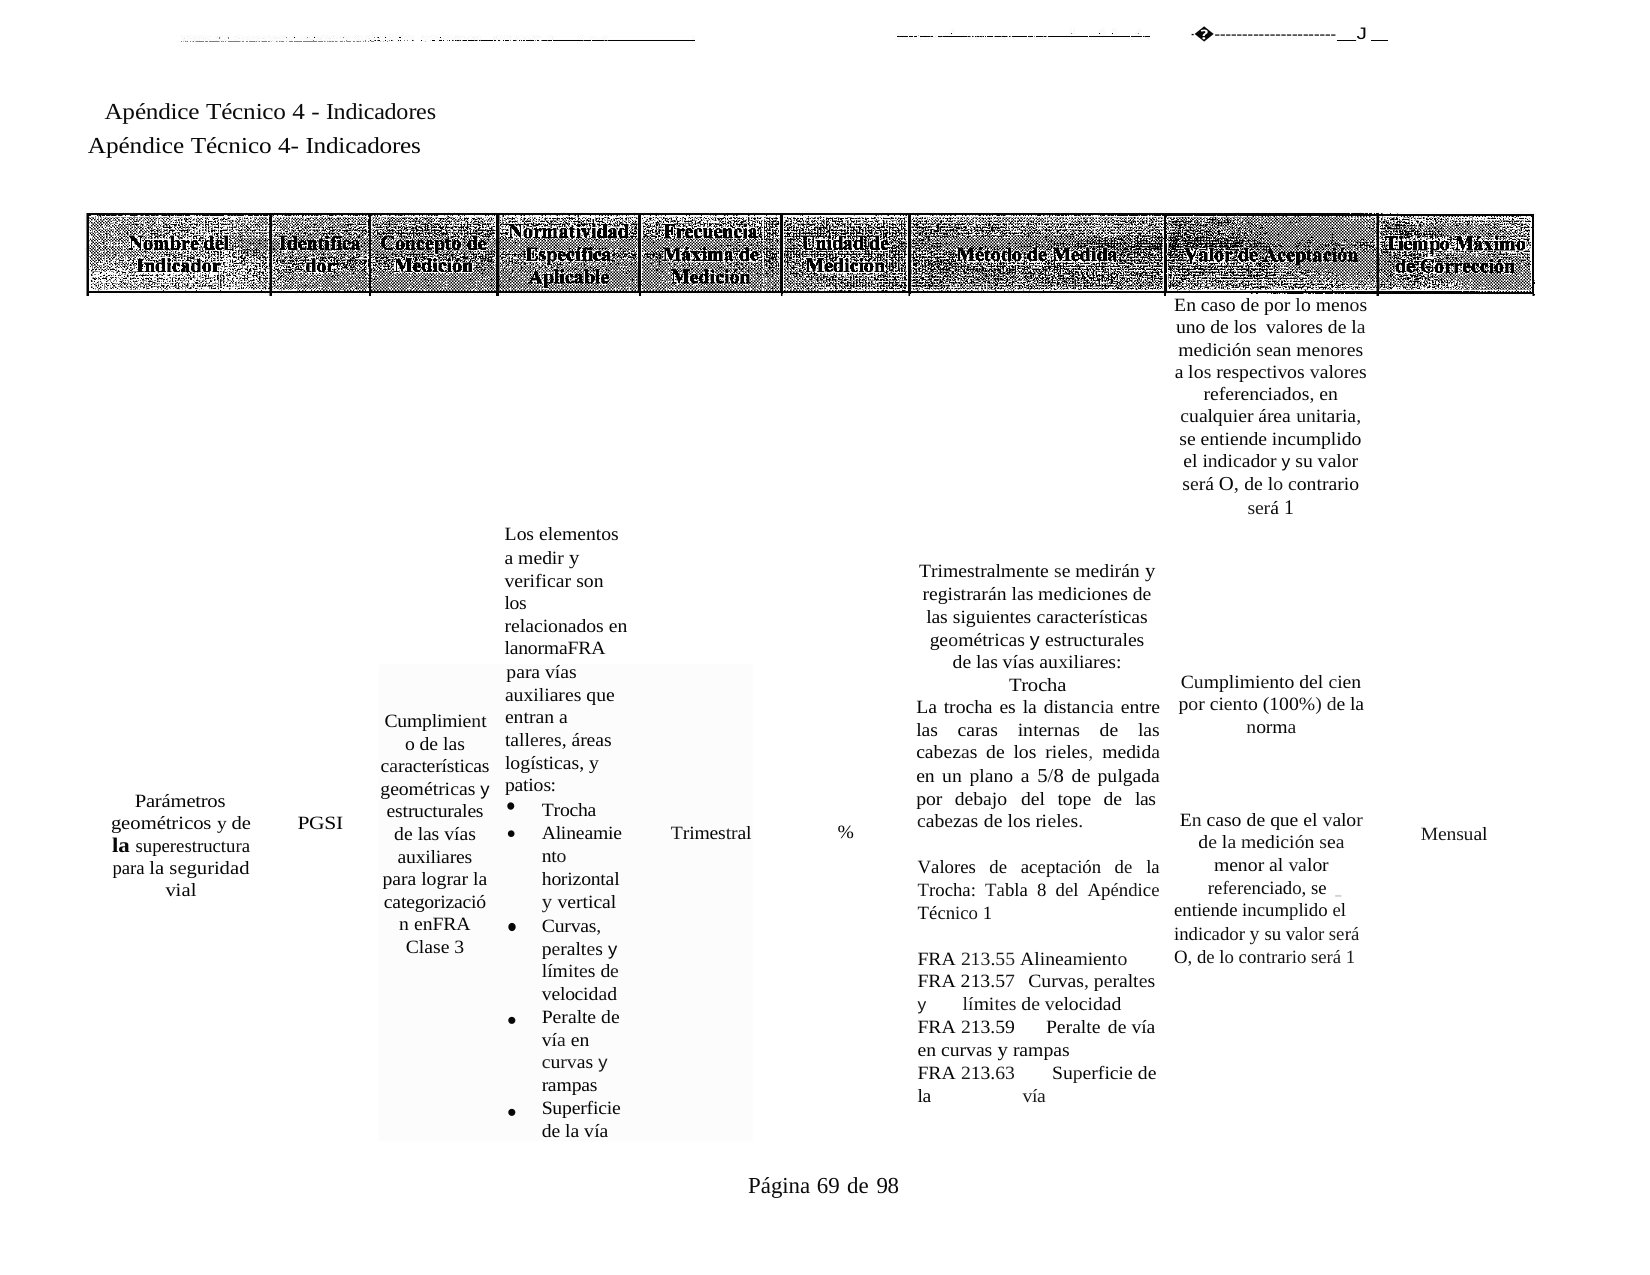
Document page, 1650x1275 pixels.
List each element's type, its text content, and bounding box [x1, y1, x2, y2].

subtitle Apéndice Técnico 4- Indicadores [88, 132, 1604, 159]
text Trocha [915, 674, 1160, 696]
text La trocha es la distancia entre las caras internas de las cabezas de los rieles, medida en un plano a 5/8 de pulgada por debajo del tope de las [916, 696, 1160, 809]
text Valores de aceptación de la Trocha: Tabla 8 del Apéndice Técnico 1 [917, 856, 1159, 924]
text En caso de que el valor de la medición sea menor al valor [1175, 809, 1367, 876]
text FRA 213.63 Superficie de la vía [917, 1062, 1159, 1107]
text % cabezas de los rieles. [837, 810, 1160, 843]
text FRA 213.55 Alineamiento FRA 213.57 Curvas, peraltes y límites de velocidad FRA 213.59 Peralte de vía en curvas y rampas [917, 948, 1160, 1061]
text PGSI [297, 812, 347, 833]
text Cumplimiento del cien por ciento (100%) de la norma [1175, 671, 1366, 737]
text Los elementos a medir y verificar son los relacionados en lanormaFRA [504, 523, 630, 659]
text Trimestralmente se medirán y registrarán las mediciones de las siguientes características geométricas y estructurales de las vías auxiliares: [917, 559, 1157, 673]
text -� J [895, 24, 1604, 43]
text referenciado, se _ entiende incumplido el indicador y su valor será O, de lo contrario será 1 [1174, 877, 1375, 967]
picture [894, 28, 1151, 40]
picture [180, 35, 696, 42]
text En caso de por lo menos uno de los valores de la medición sean menores a los respectivos valores referenciados, en cualquier área unitaria, se entiende incumplido el indicador y su valor será O, de lo contrario será 1 [1172, 296, 1368, 519]
picture [83, 211, 1536, 296]
text Parámetros geométricos y de la superestructura para la seguridad vial [98, 790, 262, 900]
text Mensual [1421, 822, 1604, 844]
